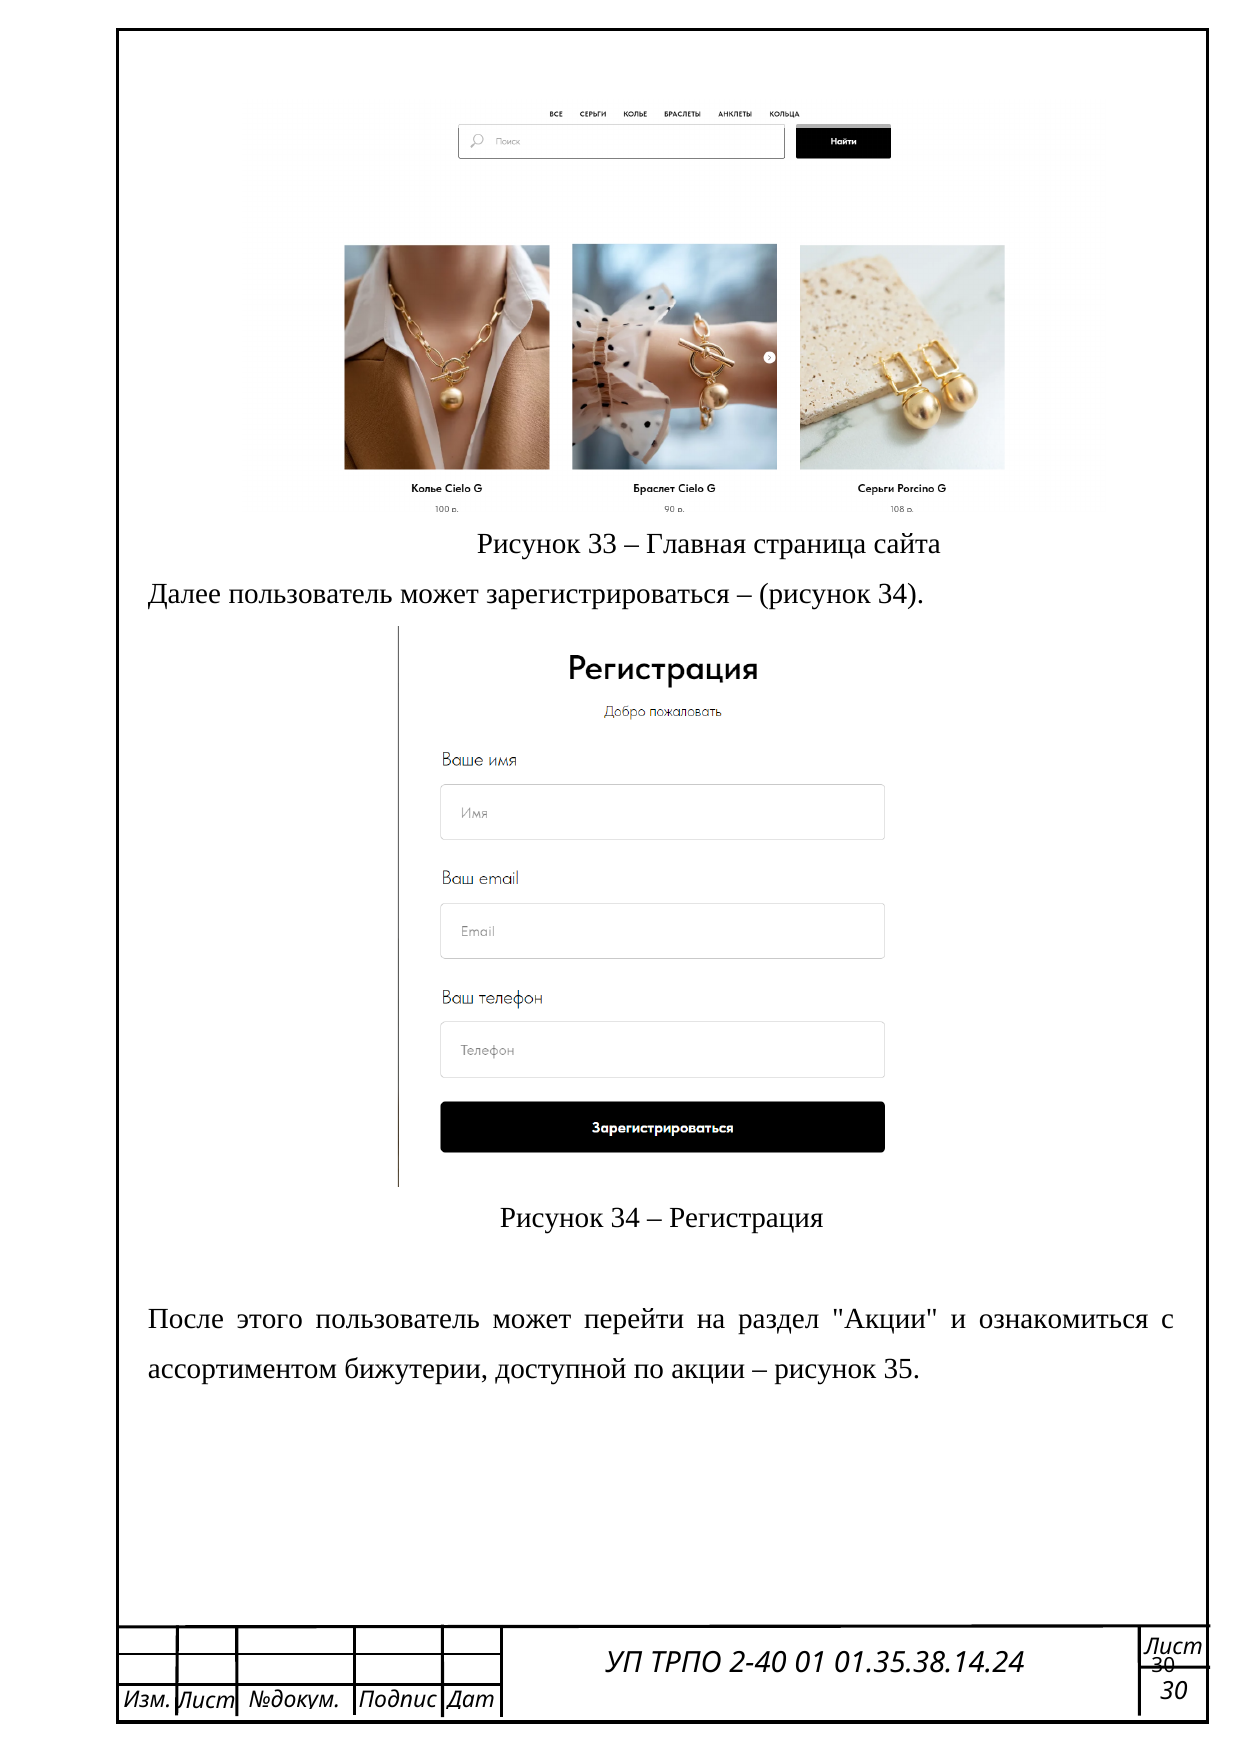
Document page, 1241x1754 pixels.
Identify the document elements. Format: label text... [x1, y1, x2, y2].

text Рисунок 34 – Регистрация [148, 1200, 1175, 1234]
picture [397, 626, 926, 1187]
picture [242, 99, 1106, 512]
text После этого пользователь может перейти на раздел "Акции" и ознакомиться с ассортиментом бижутерии, доступной по акции – рисунок 35. [148, 1301, 1175, 1385]
text Далее пользователь может зарегистрироваться – (рисунок 34). [148, 576, 1175, 610]
text Рисунок 33 – Главная страница сайта [169, 526, 1175, 559]
